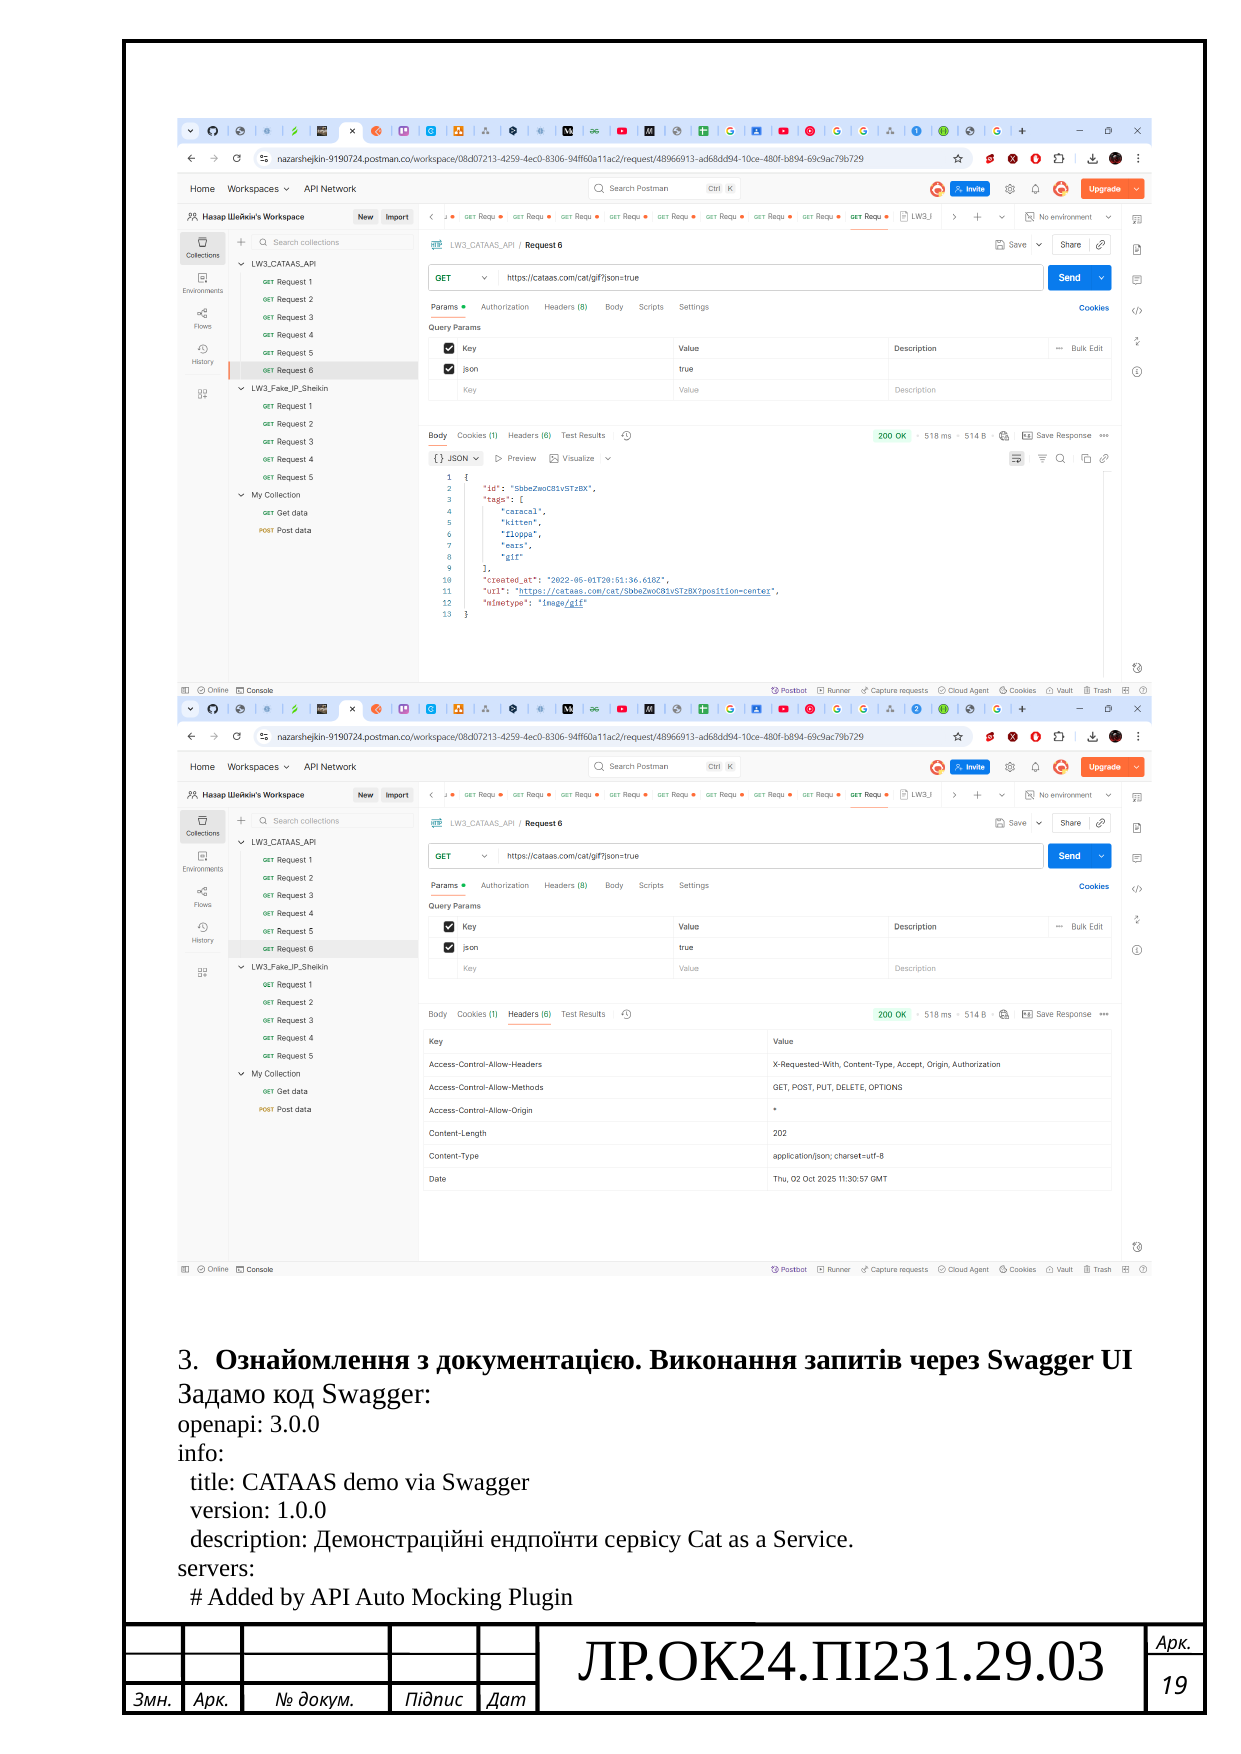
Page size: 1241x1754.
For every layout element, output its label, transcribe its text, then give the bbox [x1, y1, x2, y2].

text version: 1.0.0 [177, 1496, 1152, 1524]
text servers: [177, 1553, 1152, 1582]
text description: Демонстраційні ендпоїнти сервісу Cat as a Service. [177, 1524, 1152, 1553]
text info: [177, 1438, 1152, 1467]
text # Added by API Auto Mocking Plugin [177, 1582, 1152, 1611]
text title: CATAAS demo via Swagger [177, 1467, 1152, 1496]
text openapi: 3.0.0 [177, 1409, 1152, 1438]
text Задамо код Swagger: [177, 1376, 1152, 1409]
picture [177, 118, 1152, 1276]
list Ознайомлення з документацією. Виконання запитів через Swagger UI [177, 1342, 1152, 1376]
